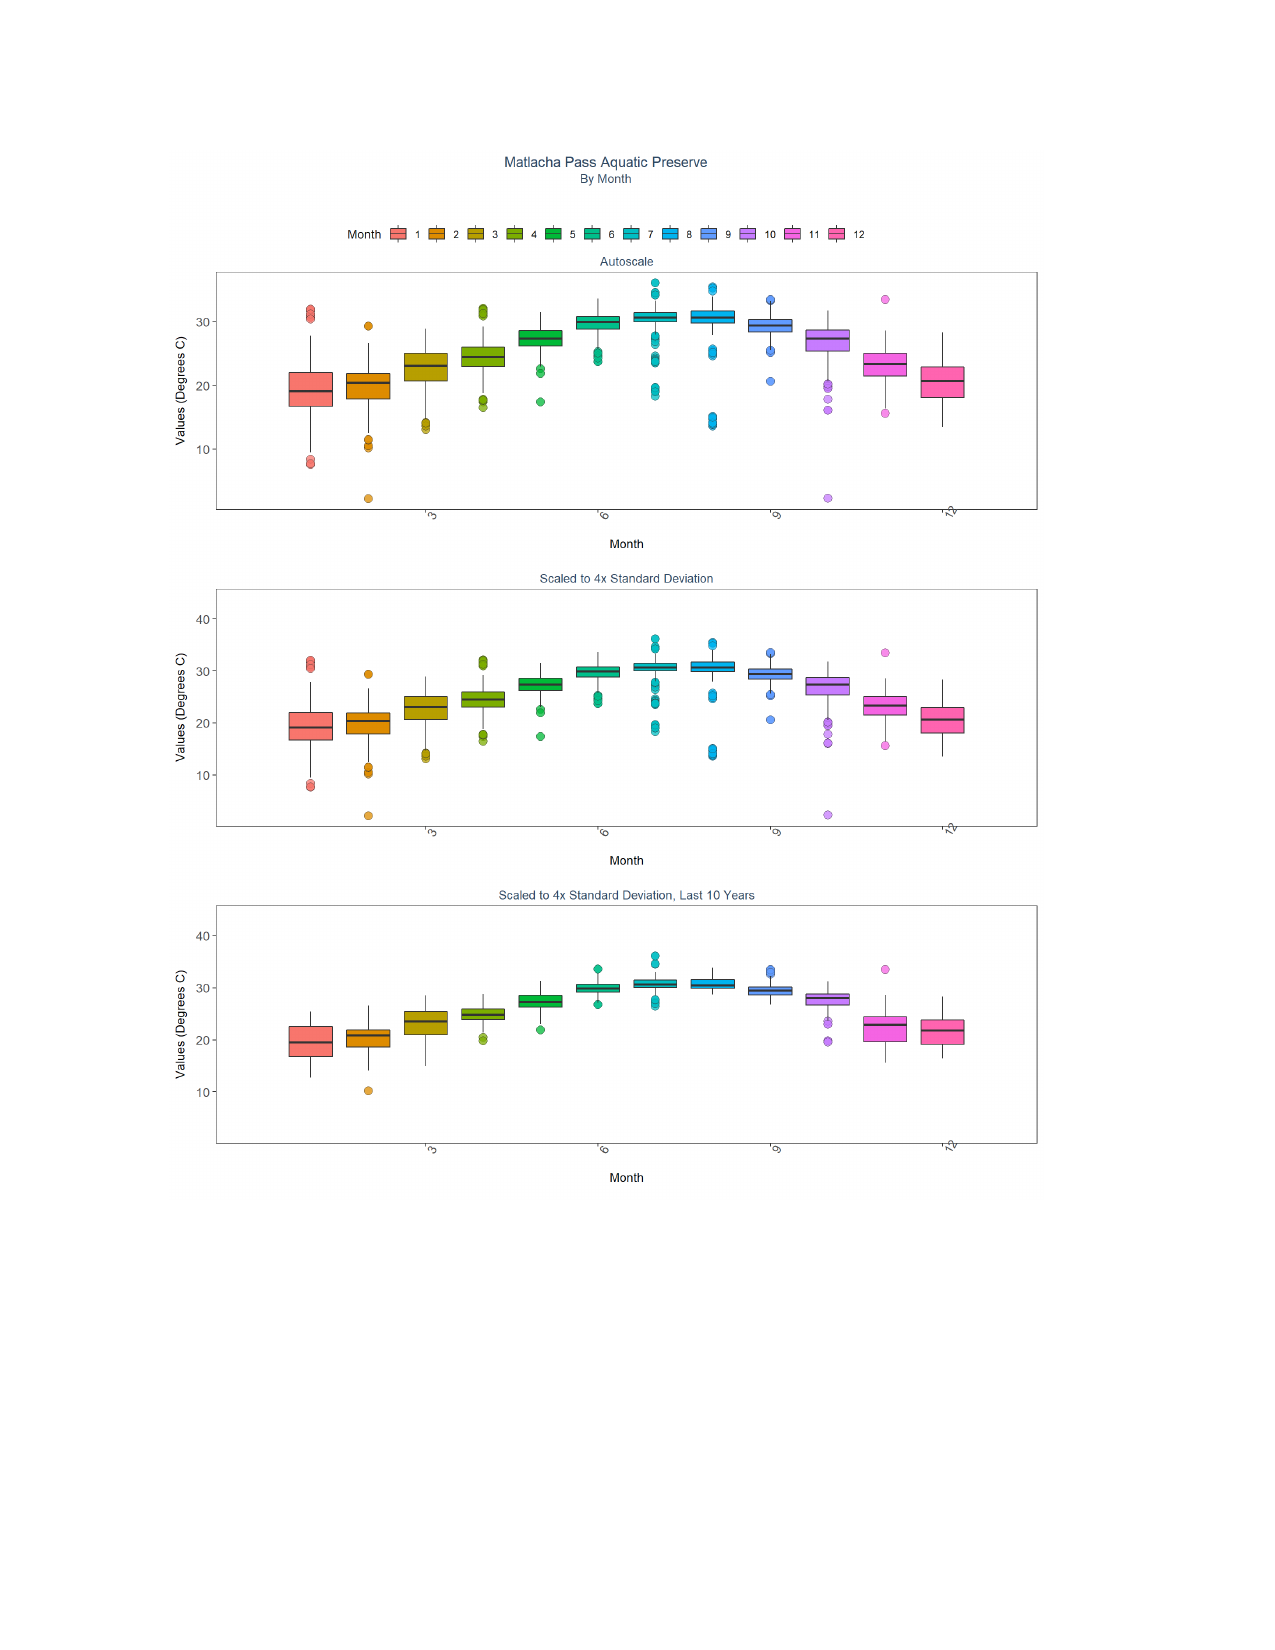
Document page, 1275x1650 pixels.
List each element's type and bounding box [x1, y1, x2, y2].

picture [168, 150, 1044, 1200]
